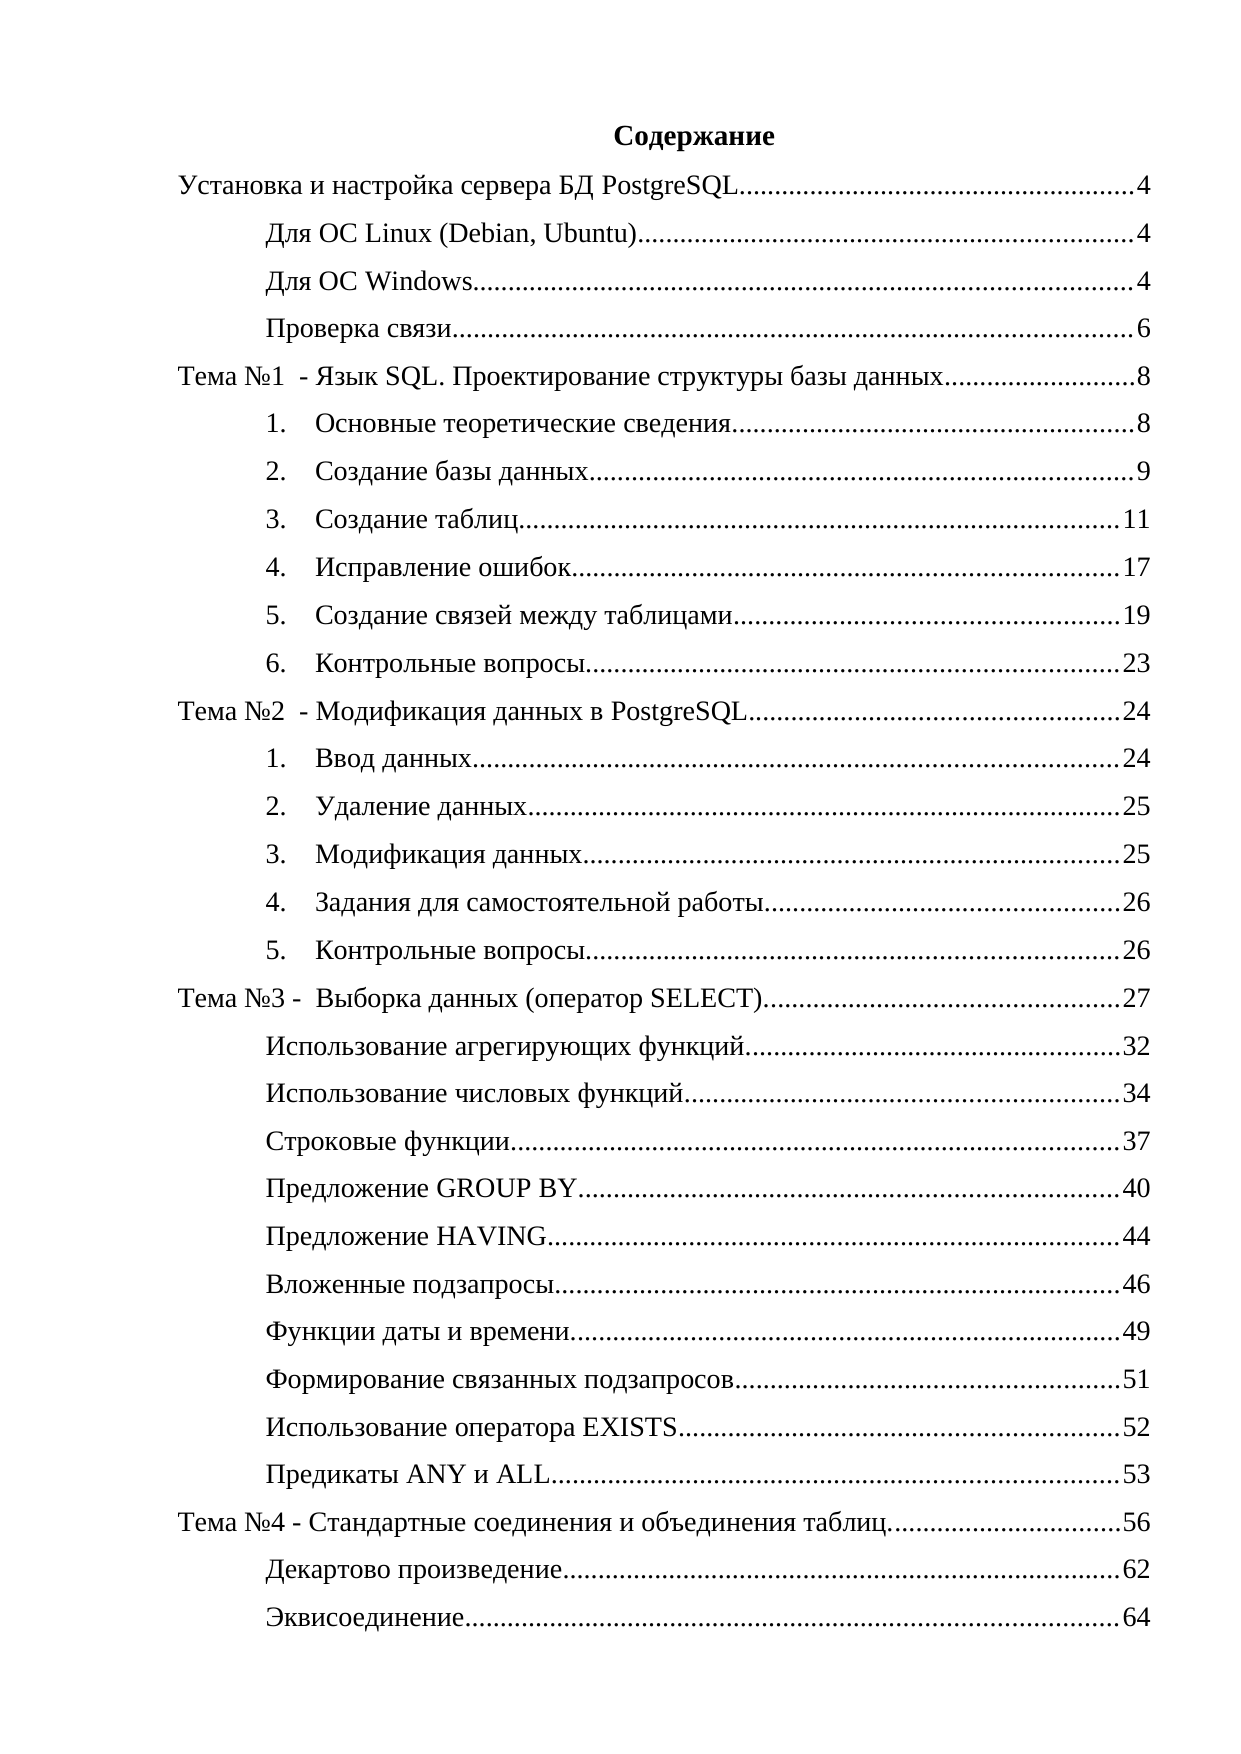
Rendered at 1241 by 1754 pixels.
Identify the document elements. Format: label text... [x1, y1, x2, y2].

text Содержание [177, 118, 1152, 152]
